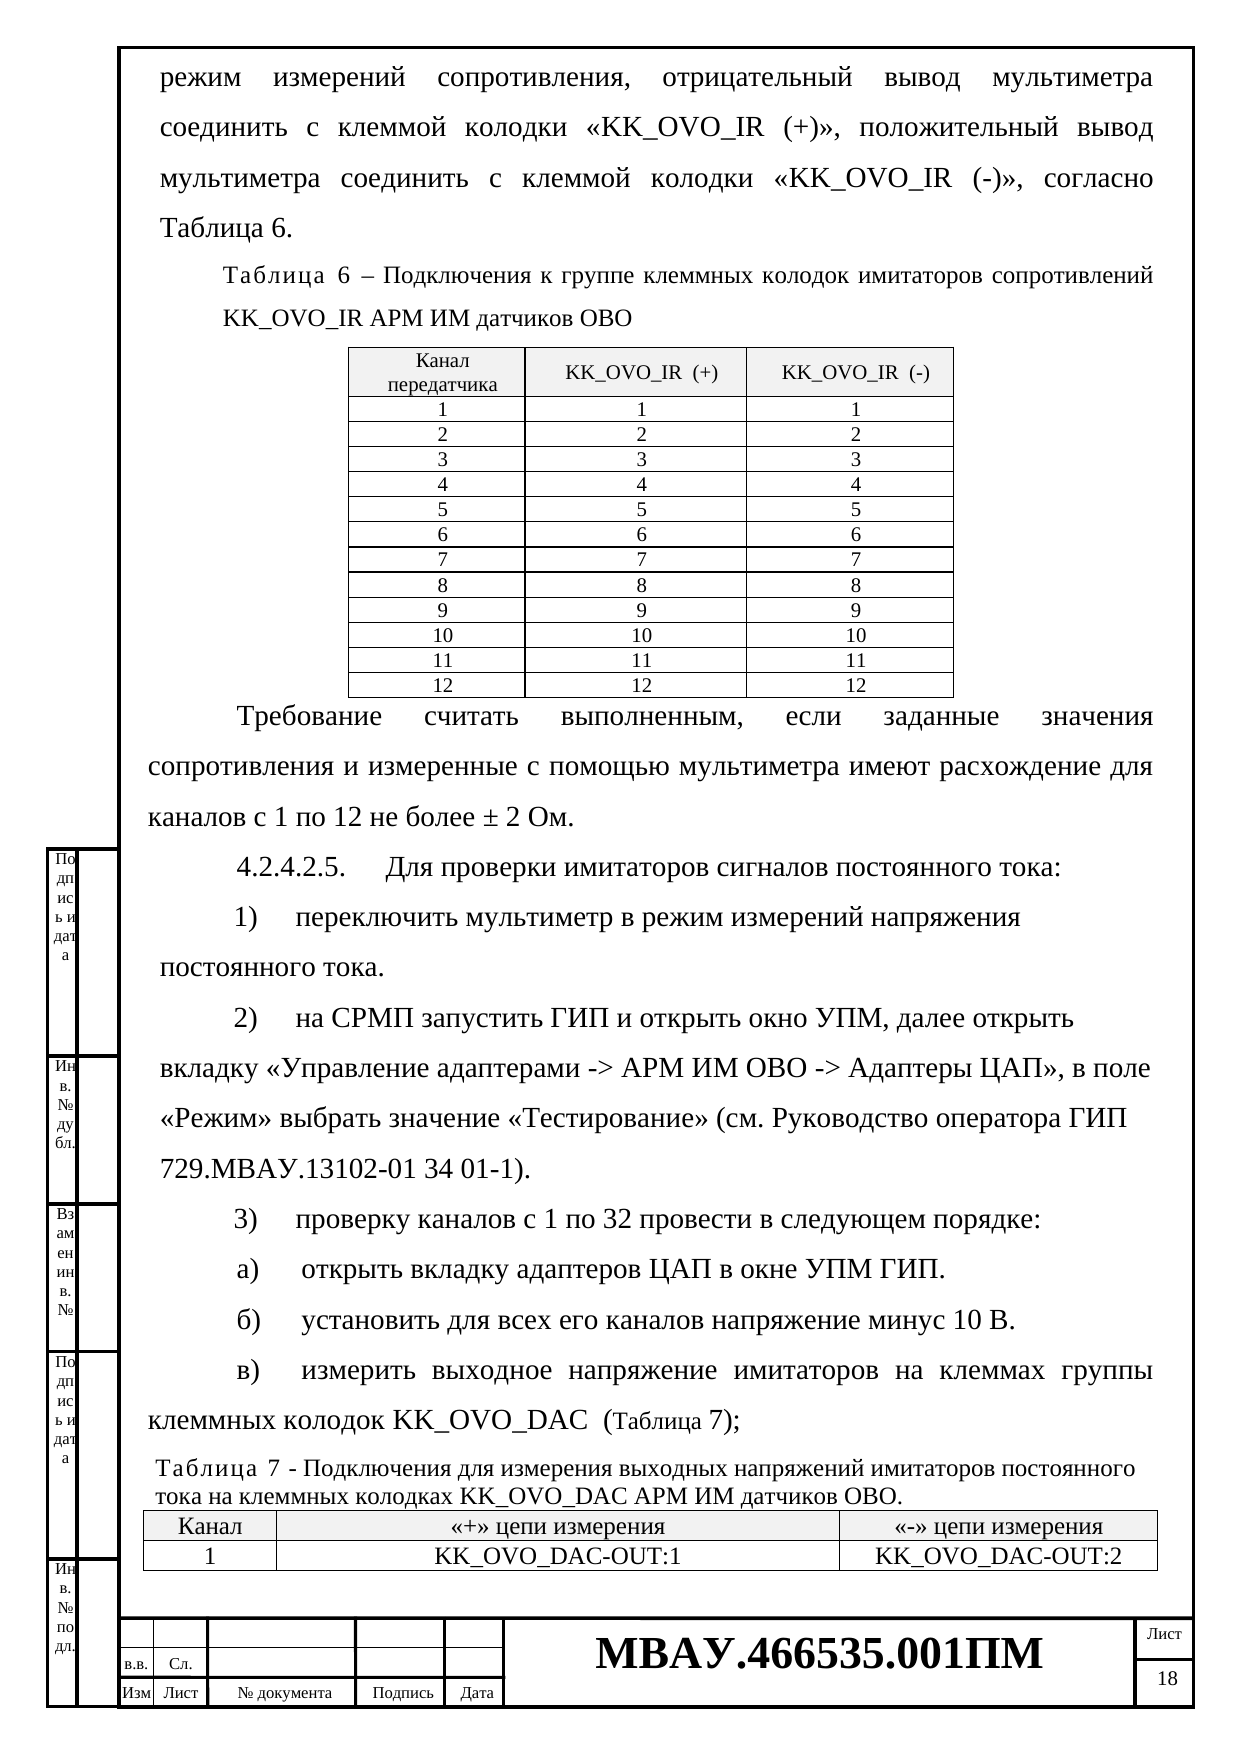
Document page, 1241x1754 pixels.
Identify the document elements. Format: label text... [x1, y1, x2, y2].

list на СРМП запустить ГИП и открыть окно УПМ, далее открыть вкладку «Управление адаптерами -> АРМ ИМ ОВО -> Адаптеры ЦАП», в поле «Режим» выбрать значение «Тестирование» (см. Руководство оператора ГИП 729.МВАУ.13102-01 34 01-1). [159, 1000, 1154, 1184]
table_cell 4 [747, 472, 953, 496]
table_cell KK_OVO_DAC-OUT:2 [840, 1541, 1157, 1570]
table_cell 1 [349, 397, 524, 421]
table_cell 4 [349, 472, 524, 496]
list установить для всех его каналов напряжение минус 10 В. [148, 1302, 1154, 1335]
table_cell KK_OVO_DAC-OUT:1 [277, 1541, 839, 1570]
table_cell 11 [747, 648, 953, 672]
table_cell 8 [747, 573, 953, 597]
table_cell 7 [526, 548, 746, 571]
table_cell «+» цепи измерения [277, 1511, 839, 1540]
table_cell 5 [349, 497, 524, 521]
table_cell 8 [526, 573, 746, 597]
table_cell 1 [747, 397, 953, 421]
table_cell 9 [526, 598, 746, 622]
table_cell 2 [747, 422, 953, 446]
table_cell 2 [526, 422, 746, 446]
table_cell 2 [349, 422, 524, 446]
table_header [144, 1453, 1158, 1510]
list переключить мультиметр в режим измерений напряжения постоянного тока. [159, 899, 1154, 983]
table_cell 5 [747, 497, 953, 521]
text Таблица 6 – Подключения к группе клеммных колодок имитаторов сопротивлений KK_OVO_IR АРМ ИМ датчиков ОВО [223, 260, 1154, 332]
table_cell 12 [526, 673, 746, 697]
table_cell 12 [747, 673, 953, 697]
table_cell 8 [349, 573, 524, 597]
list Для проверки имитаторов сигналов постоянного тока: [148, 849, 1154, 882]
list проверку каналов с 1 по 32 провести в следующем порядке: [159, 1201, 1154, 1235]
table_cell 3 [747, 447, 953, 471]
list измерить выходное напряжение имитаторов на клеммах группы клеммных колодок KK_OVO_DAC (Таблица 7); [148, 1352, 1154, 1436]
table_cell 9 [349, 598, 524, 622]
table_cell 10 [747, 623, 953, 647]
table_cell 6 [349, 522, 524, 546]
table_cell 5 [526, 497, 746, 521]
table_cell 11 [526, 648, 746, 672]
table_cell 6 [526, 522, 746, 546]
table_cell 6 [747, 522, 953, 546]
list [159, 59, 1154, 243]
table_header KK_OVO_IR (-) [747, 348, 953, 396]
table_header KK_OVO_IR (+) [526, 348, 746, 396]
table_cell 12 [349, 673, 524, 697]
table_cell Канал [144, 1511, 276, 1540]
table_cell 3 [349, 447, 524, 471]
table_cell 1 [526, 397, 746, 421]
table_header Канал передатчика [349, 348, 524, 396]
table_cell 10 [526, 623, 746, 647]
table_cell 1 [144, 1541, 276, 1570]
table_cell 3 [526, 447, 746, 471]
text Требование считать выполненным, если заданные значения сопротивления и измеренные с помощью мультиметра имеют расхождение для каналов с 1 по 12 не более ± 2 Ом. [148, 698, 1154, 832]
table_cell 10 [349, 623, 524, 647]
list открыть вкладку адаптеров ЦАП в окне УПМ ГИП. [148, 1251, 1154, 1285]
table_cell 9 [747, 598, 953, 622]
table_cell 11 [349, 648, 524, 672]
table_cell «-» цепи измерения [840, 1511, 1157, 1540]
table_cell 4 [526, 472, 746, 496]
table_cell 7 [349, 548, 524, 571]
table_cell 7 [747, 548, 953, 571]
